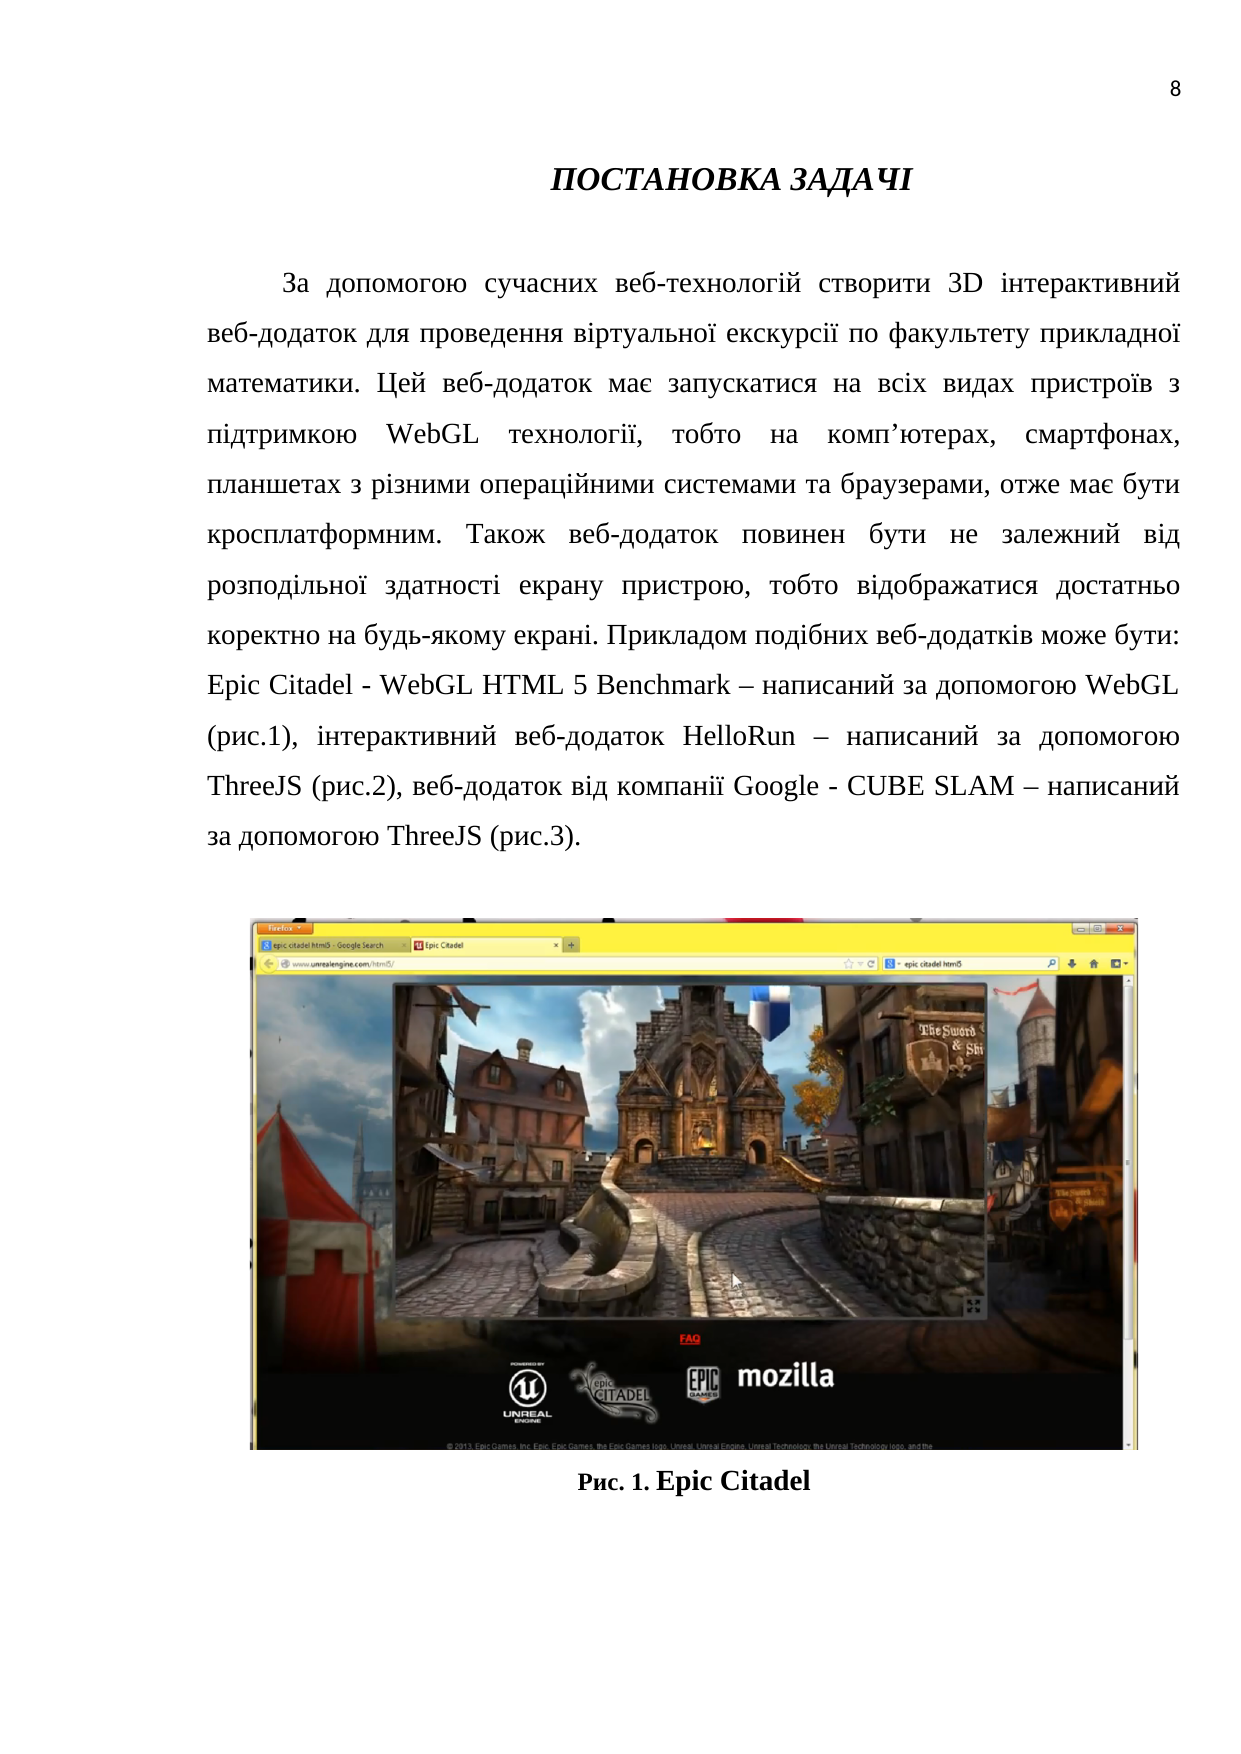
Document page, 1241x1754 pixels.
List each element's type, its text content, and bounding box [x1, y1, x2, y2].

text ПОСТАНОВКА ЗАДАЧІ [207, 159, 1181, 197]
picture [249, 918, 1139, 1450]
text Рис. 1. Epic Citadel [207, 1463, 1181, 1497]
text За допомогою сучасних веб-технологій створити 3D інтерактивний веб-додаток для проведення віртуальної екскурсії по факультету прикладної математики. Цей веб-додаток має запускатися на всіх видах пристроїв з підтримкою WebGL технології, тобто на комп’ютерах, смартфонах, планшетах з різними операційними системами та браузерами, отже має бути кросплатформним. Також веб-додаток повинен бути не залежний від розподільної здатності екрану пристрою, тобто відображатися достатньо коректно на будь-якому екрані. Прикладом подібних веб-додатків може бути: Epic Citadel - WebGL HTML 5 Benchmark – написаний за допомогою WebGL (рис.1), інтерактивний веб-додаток HelloRun – написаний за допомогою ThreeJS (рис.2), веб-додаток від компанії Google - CUBE SLAM – написаний за допомогою ThreeJS (рис.3). [207, 265, 1181, 852]
